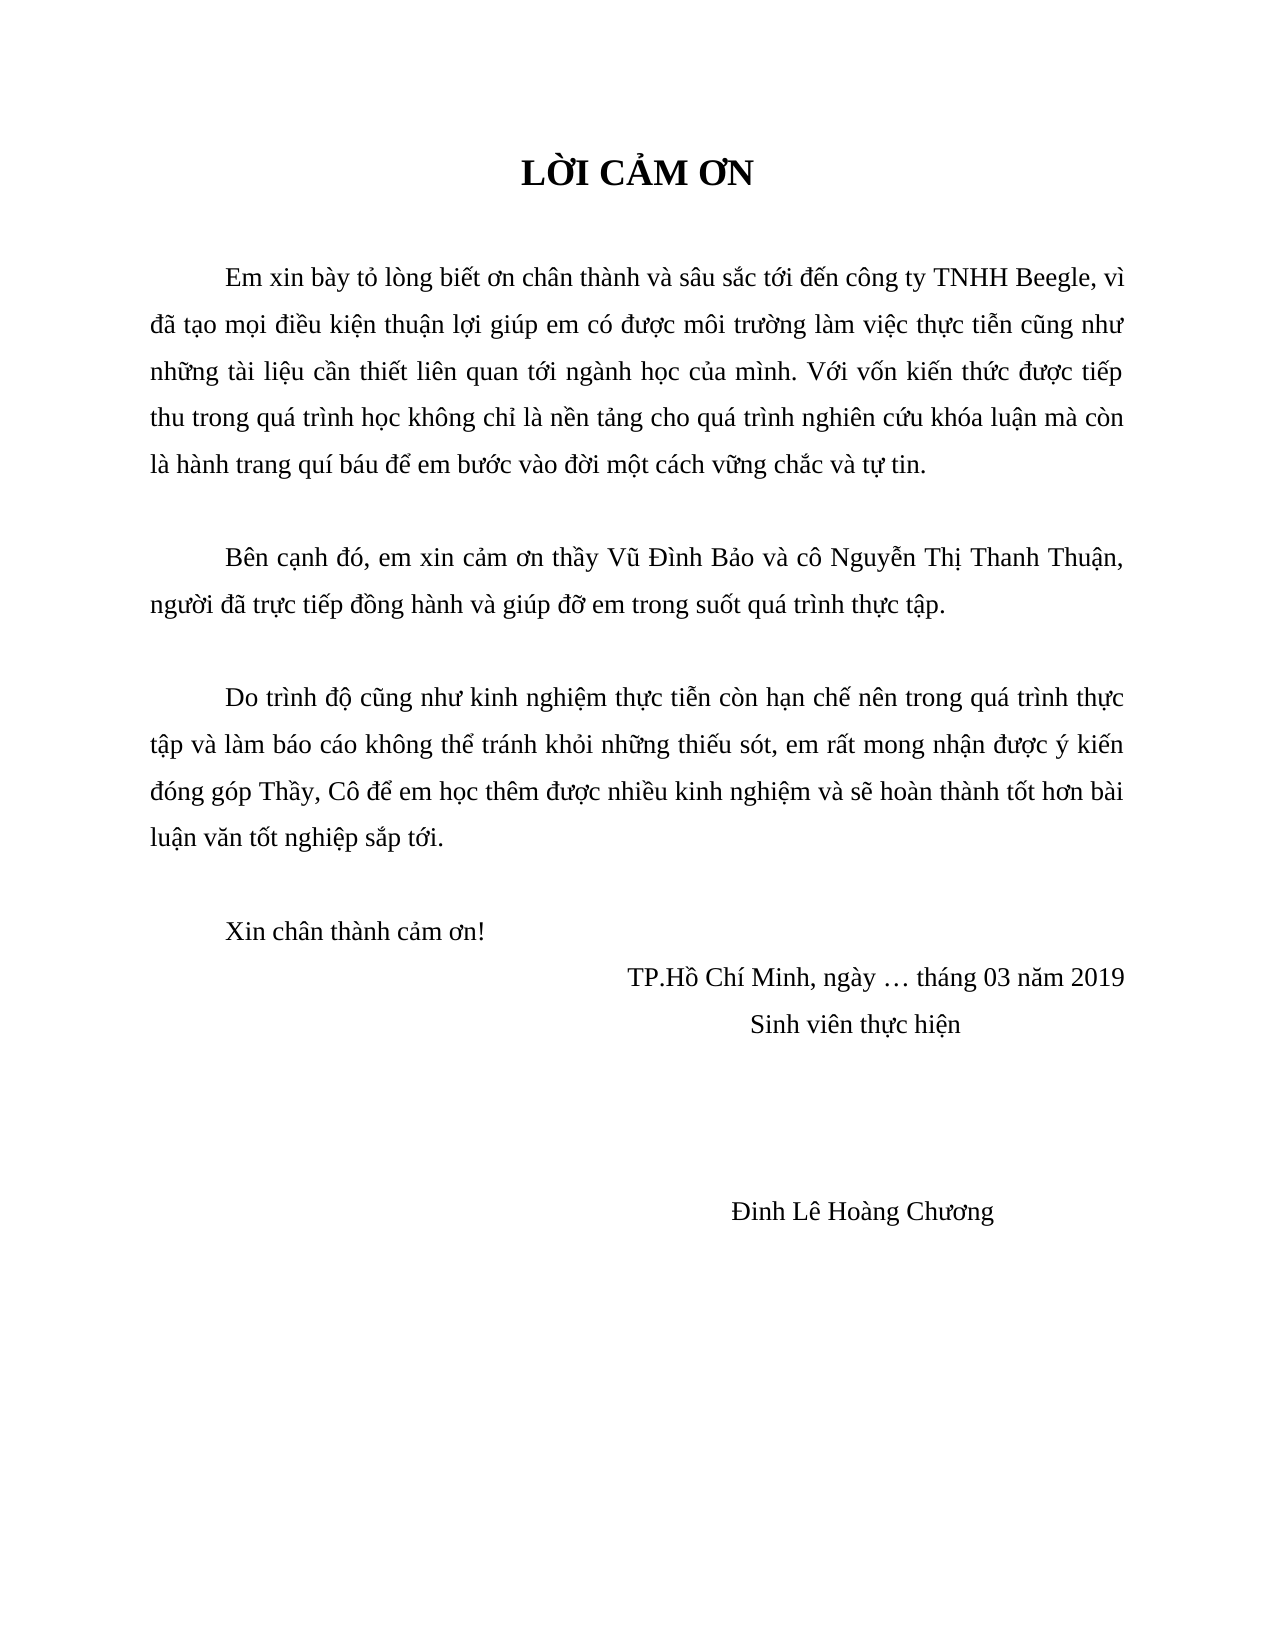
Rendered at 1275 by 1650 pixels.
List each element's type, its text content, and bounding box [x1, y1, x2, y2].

text Bên cạnh đó, em xin cảm ơn thầy Vũ Đình Bảo và cô Nguyễn Thị Thanh Thuận, người đã trực tiếp đồng hành và giúp đỡ em trong suốt quá trình thực tập. [150, 541, 1125, 619]
text Em xin bày tỏ lòng biết ơn chân thành và sâu sắc tới đến công ty TNHH Beegle, vì đã tạo mọi điều kiện thuận lợi giúp em có được môi trường làm việc thực tiễn cũng như những tài liệu cần thiết liên quan tới ngành học của mình. Với vốn kiến thức được tiếp thu trong quá trình học không chỉ là nền tảng cho quá trình nghiên cứu khóa luận mà còn là hành trang quí báu để em bước vào đời một cách vững chắc và tự tin. [150, 261, 1125, 479]
text Xin chân thành cảm ơn! [150, 915, 1125, 946]
text Do trình độ cũng như kinh nghiệm thực tiễn còn hạn chế nên trong quá trình thực tập và làm báo cáo không thể tránh khỏi những thiếu sót, em rất mong nhận được ý kiến đóng góp Thầy, Cô để em học thêm được nhiều kinh nghiệm và sẽ hoàn thành tốt hơn bài luận văn tốt nghiệp sắp tới. [150, 681, 1125, 852]
text Sinh viên thực hiện [675, 1008, 1125, 1039]
text LỜI CẢM ƠN [150, 150, 1125, 193]
text Đinh Lê Hoàng Chương [647, 1195, 1125, 1226]
text TP.Hồ Chí Minh, ngày … tháng 03 năm 2019 [150, 961, 1125, 992]
